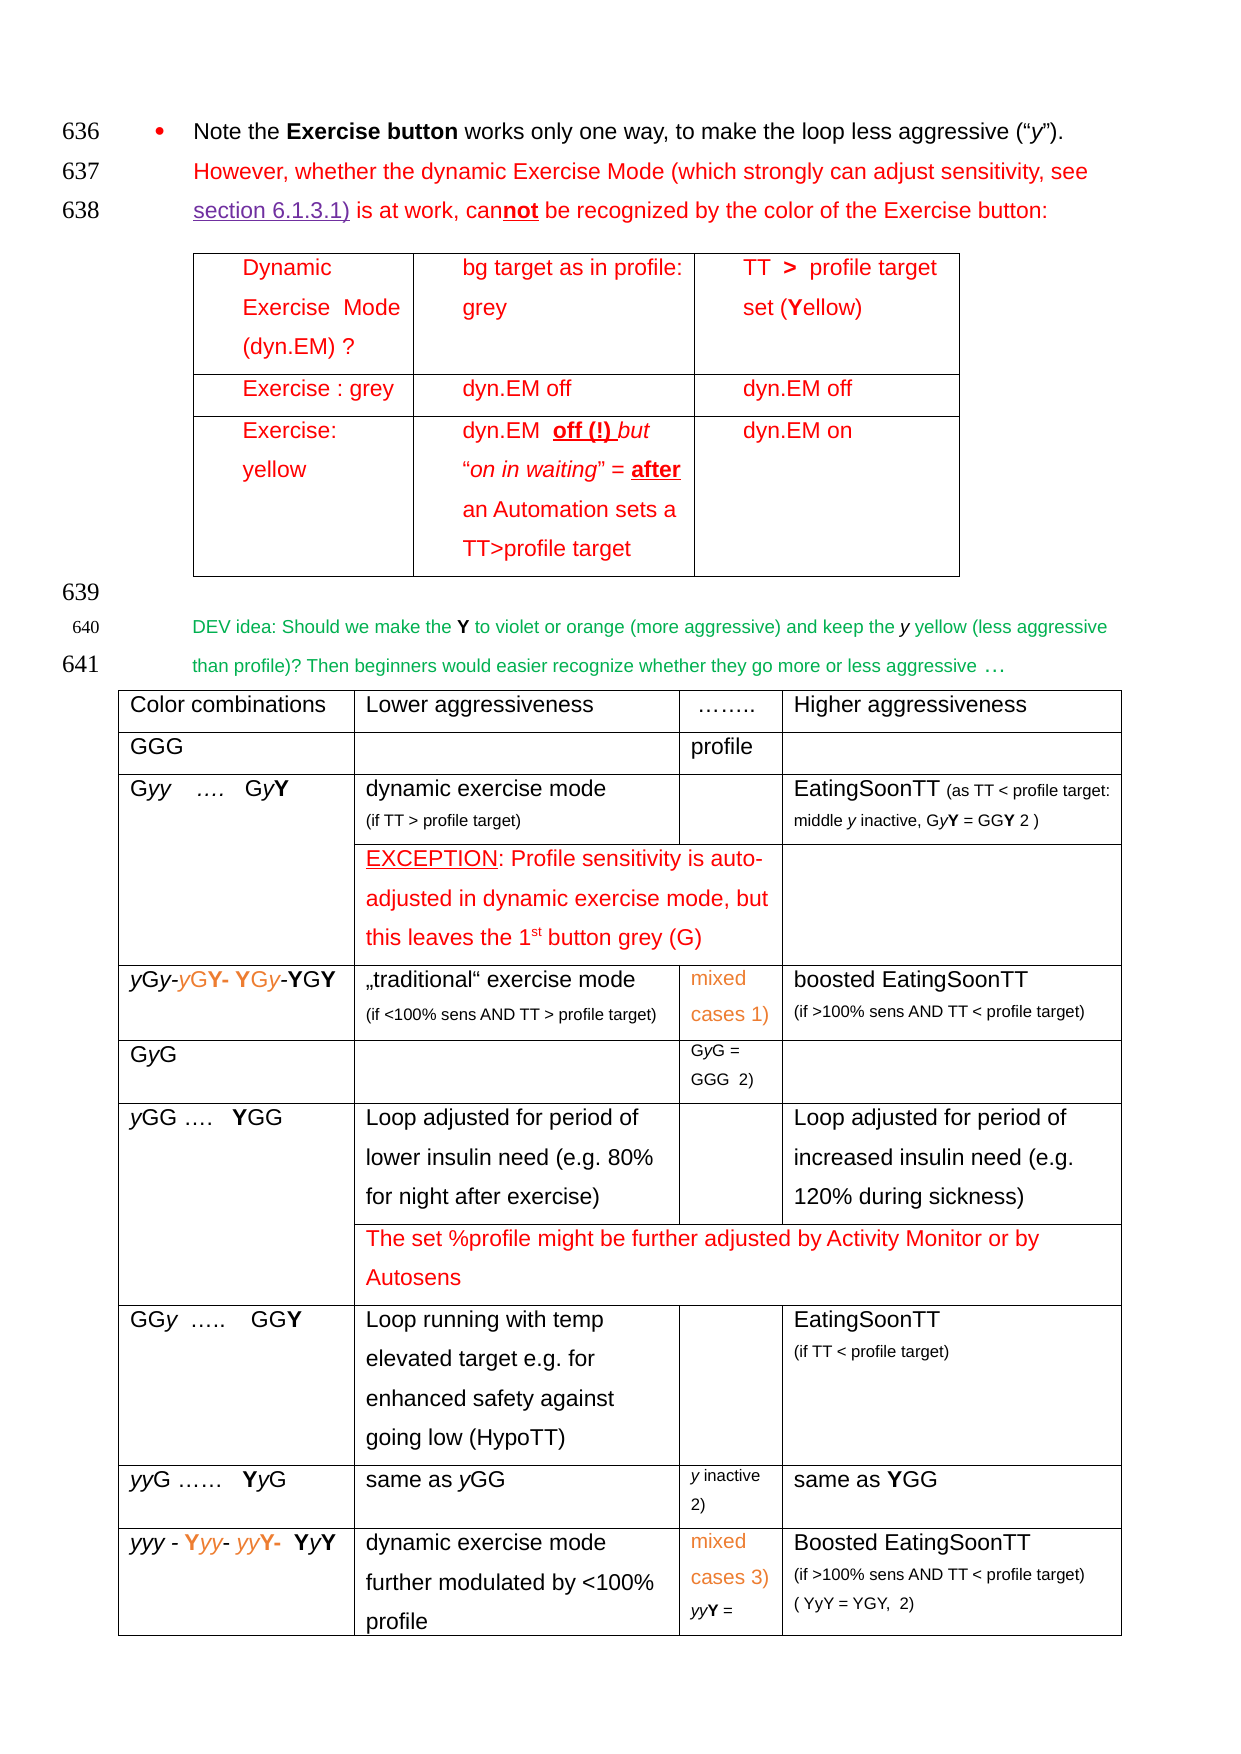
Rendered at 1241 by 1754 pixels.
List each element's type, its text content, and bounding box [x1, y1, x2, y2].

table_cell Gyy …. GyY [119, 775, 354, 965]
table_cell [783, 733, 1121, 774]
table_cell [680, 1104, 782, 1224]
table_cell EatingSoonTT (if TT < profile target) [783, 1306, 1121, 1465]
table_cell boosted EatingSoonTT (if >100% sens AND TT < profile target) [783, 966, 1121, 1040]
table_cell EatingSoonTT (as TT < profile target: middle y inactive, GyY = GGY 2 ) [783, 775, 1121, 844]
table_cell „traditional“ exercise mode (if <100% sens AND TT > profile target) [355, 966, 679, 1040]
table_cell same as YGG [783, 1466, 1121, 1528]
table_cell GGy ….. GGY [119, 1306, 354, 1465]
table_cell Exercise : grey [194, 375, 413, 416]
table_cell profile [680, 733, 782, 774]
table_cell yGG …. YGG [119, 1104, 354, 1305]
table_cell [355, 1041, 679, 1103]
list Note the Exercise button works only one way, to make the loop less aggressive (“y”). However, whether the dynamic Exercise Mode (which strongly can adjust sensitivity, see section 6.1.3.1) is at work, cannot be recognized by the color of the Exercise button: [156, 118, 1122, 223]
table_cell dyn.EM on [695, 417, 959, 576]
table_cell GyG [119, 1041, 354, 1103]
table_header …….. [680, 691, 782, 732]
table_cell same as yGG [355, 1466, 679, 1528]
table_cell [680, 775, 782, 844]
text DEV idea: Should we make the Y to violet or orange (more aggressive) and keep the y yellow (less aggressive than profile)? Then beginners would easier recognize whether they go more or less aggressive … [192, 616, 1122, 677]
table_cell dyn.EM off [695, 375, 959, 416]
table_cell yGy-yGY- YGy-YGY [119, 966, 354, 1040]
table_header TT > profile target set (Yellow) [695, 254, 959, 374]
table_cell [783, 1529, 1121, 1634]
table_cell y inactive 2) [680, 1466, 782, 1528]
table_cell dyn.EM off (!) but “on in waiting” = after an Automation sets a TT>profile target [414, 417, 694, 576]
table_cell Loop adjusted for period of increased insulin need (e.g. 120% during sickness) [783, 1104, 1121, 1224]
table_cell The set %profile might be further adjusted by Activity Monitor or by Autosens [355, 1225, 1121, 1305]
table_cell Loop adjusted for period of lower insulin need (e.g. 80% for night after exercise) [355, 1104, 679, 1224]
table_header bg target as in profile: grey [414, 254, 694, 374]
table_cell mixed cases 1) [680, 966, 782, 1040]
table_header Dynamic Exercise Mode (dyn.EM) ? [194, 254, 413, 374]
table_header Color combinations [119, 691, 354, 732]
table_header Lower aggressiveness [355, 691, 679, 732]
table_cell GGG [119, 733, 354, 774]
table_cell [355, 733, 679, 774]
table_cell Loop running with temp elevated target e.g. for enhanced safety against going low (HypoTT) [355, 1306, 679, 1465]
table_cell EXCEPTION: Profile sensitivity is auto-adjusted in dynamic exercise mode, but this leaves the 1st button grey (G) [355, 845, 782, 965]
table_cell [680, 1306, 782, 1465]
table_cell yyG …… YyG [119, 1466, 354, 1528]
table_cell yyy - Yyy- yyY- YyY [119, 1529, 354, 1634]
table_cell GyG = GGG 2) [680, 1041, 782, 1103]
table_cell dyn.EM off [414, 375, 694, 416]
table_cell dynamic exercise mode (if TT > profile target) [355, 775, 679, 844]
table_cell Exercise: yellow [194, 417, 413, 576]
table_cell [680, 1529, 782, 1634]
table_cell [355, 1529, 679, 1634]
table_cell [783, 1041, 1121, 1103]
table_header Higher aggressiveness [783, 691, 1121, 732]
table_cell [783, 845, 1121, 965]
